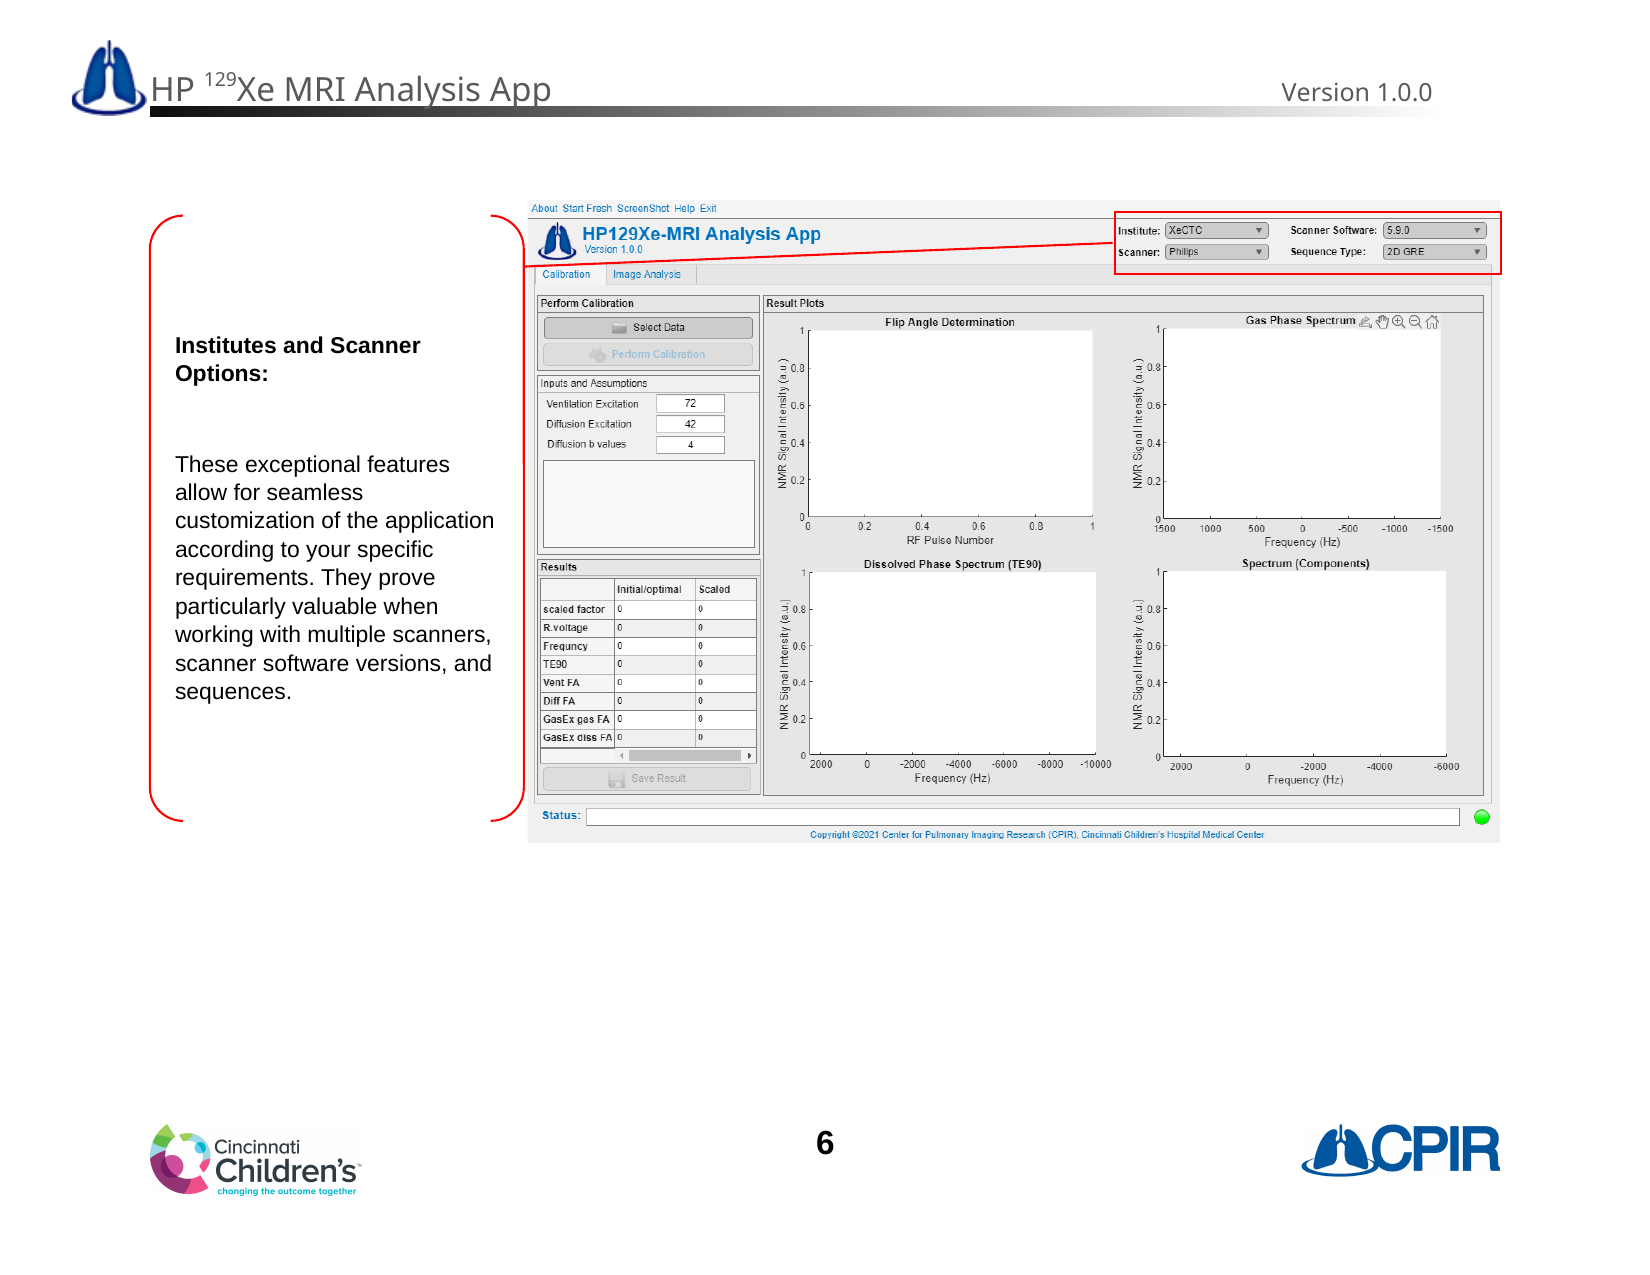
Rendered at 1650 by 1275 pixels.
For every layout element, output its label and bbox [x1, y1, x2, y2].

picture [71, 40, 147, 116]
picture [1116, 213, 1500, 273]
picture [1301, 1124, 1500, 1177]
picture [150, 1124, 362, 1196]
picture [527, 200, 1500, 843]
